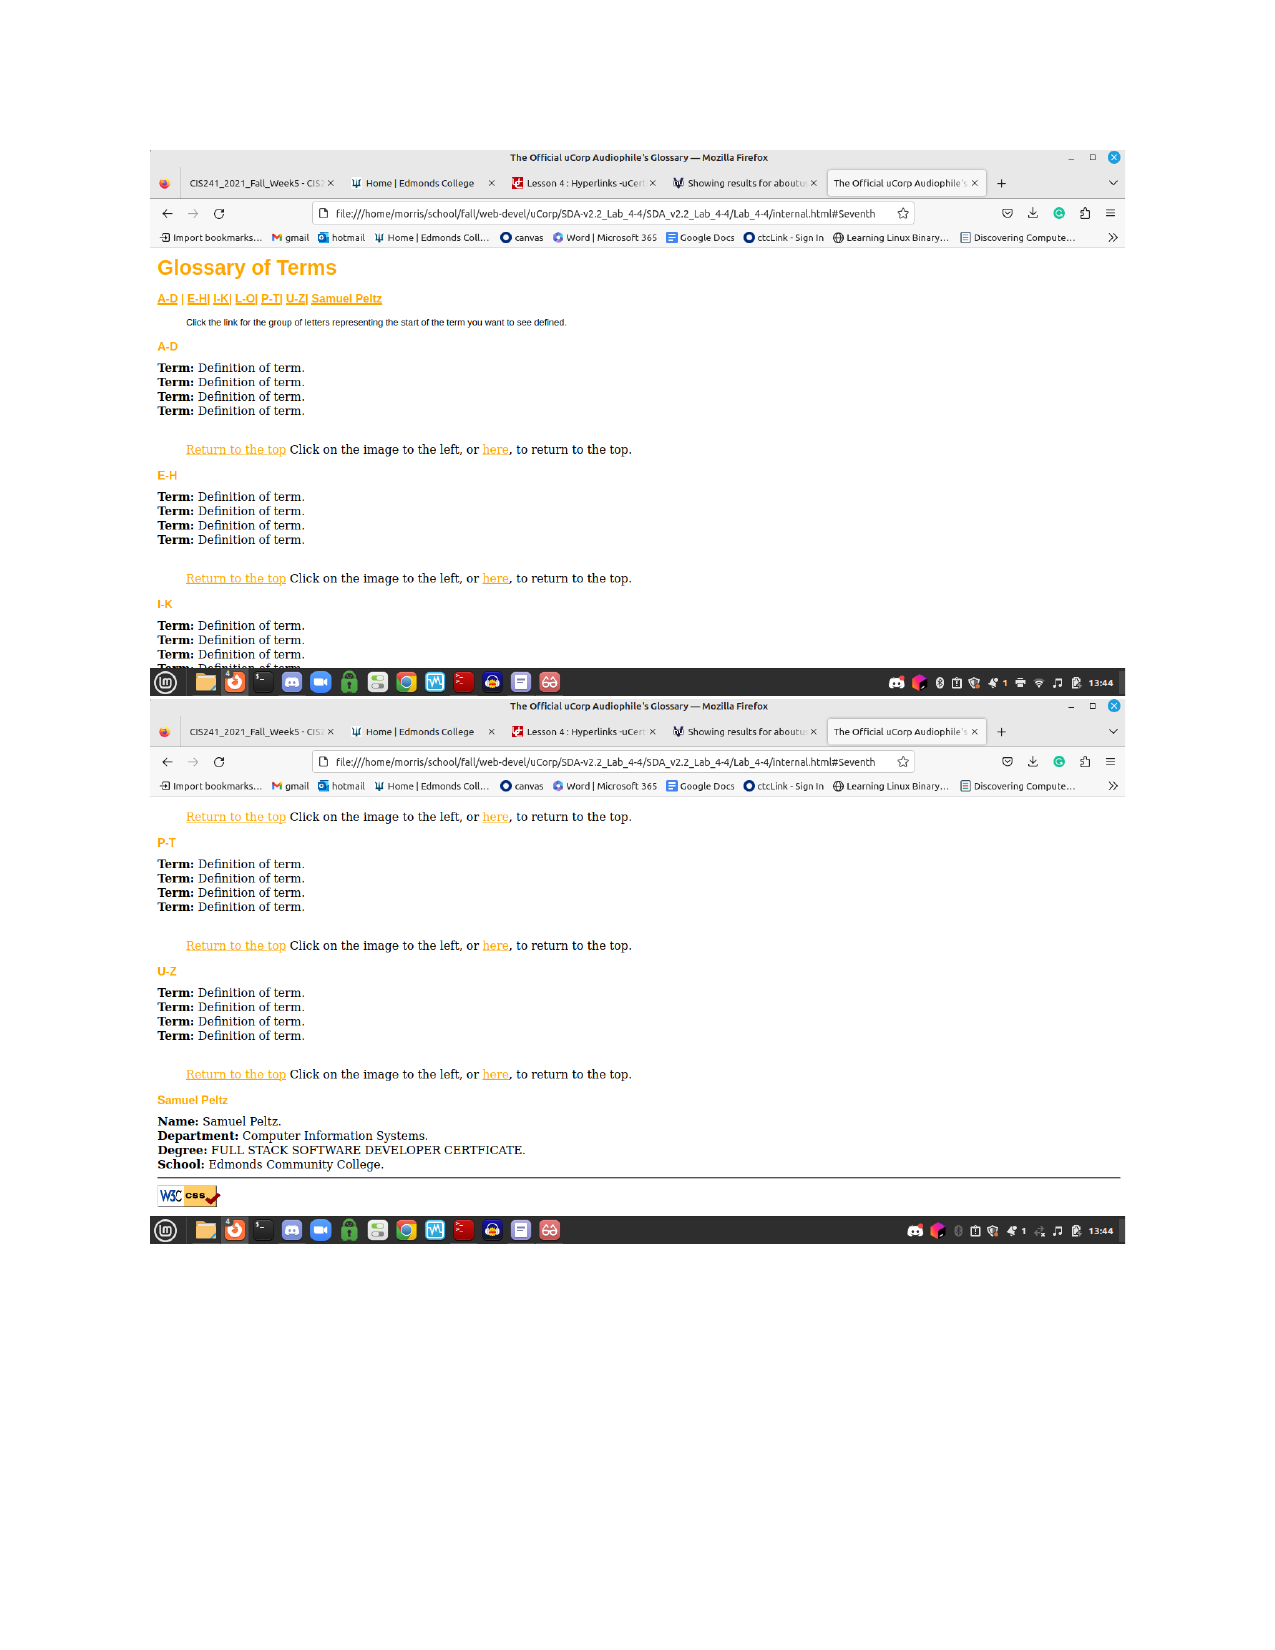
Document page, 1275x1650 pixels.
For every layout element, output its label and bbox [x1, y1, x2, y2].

picture [150, 699, 1125, 1244]
picture [150, 150, 1125, 696]
